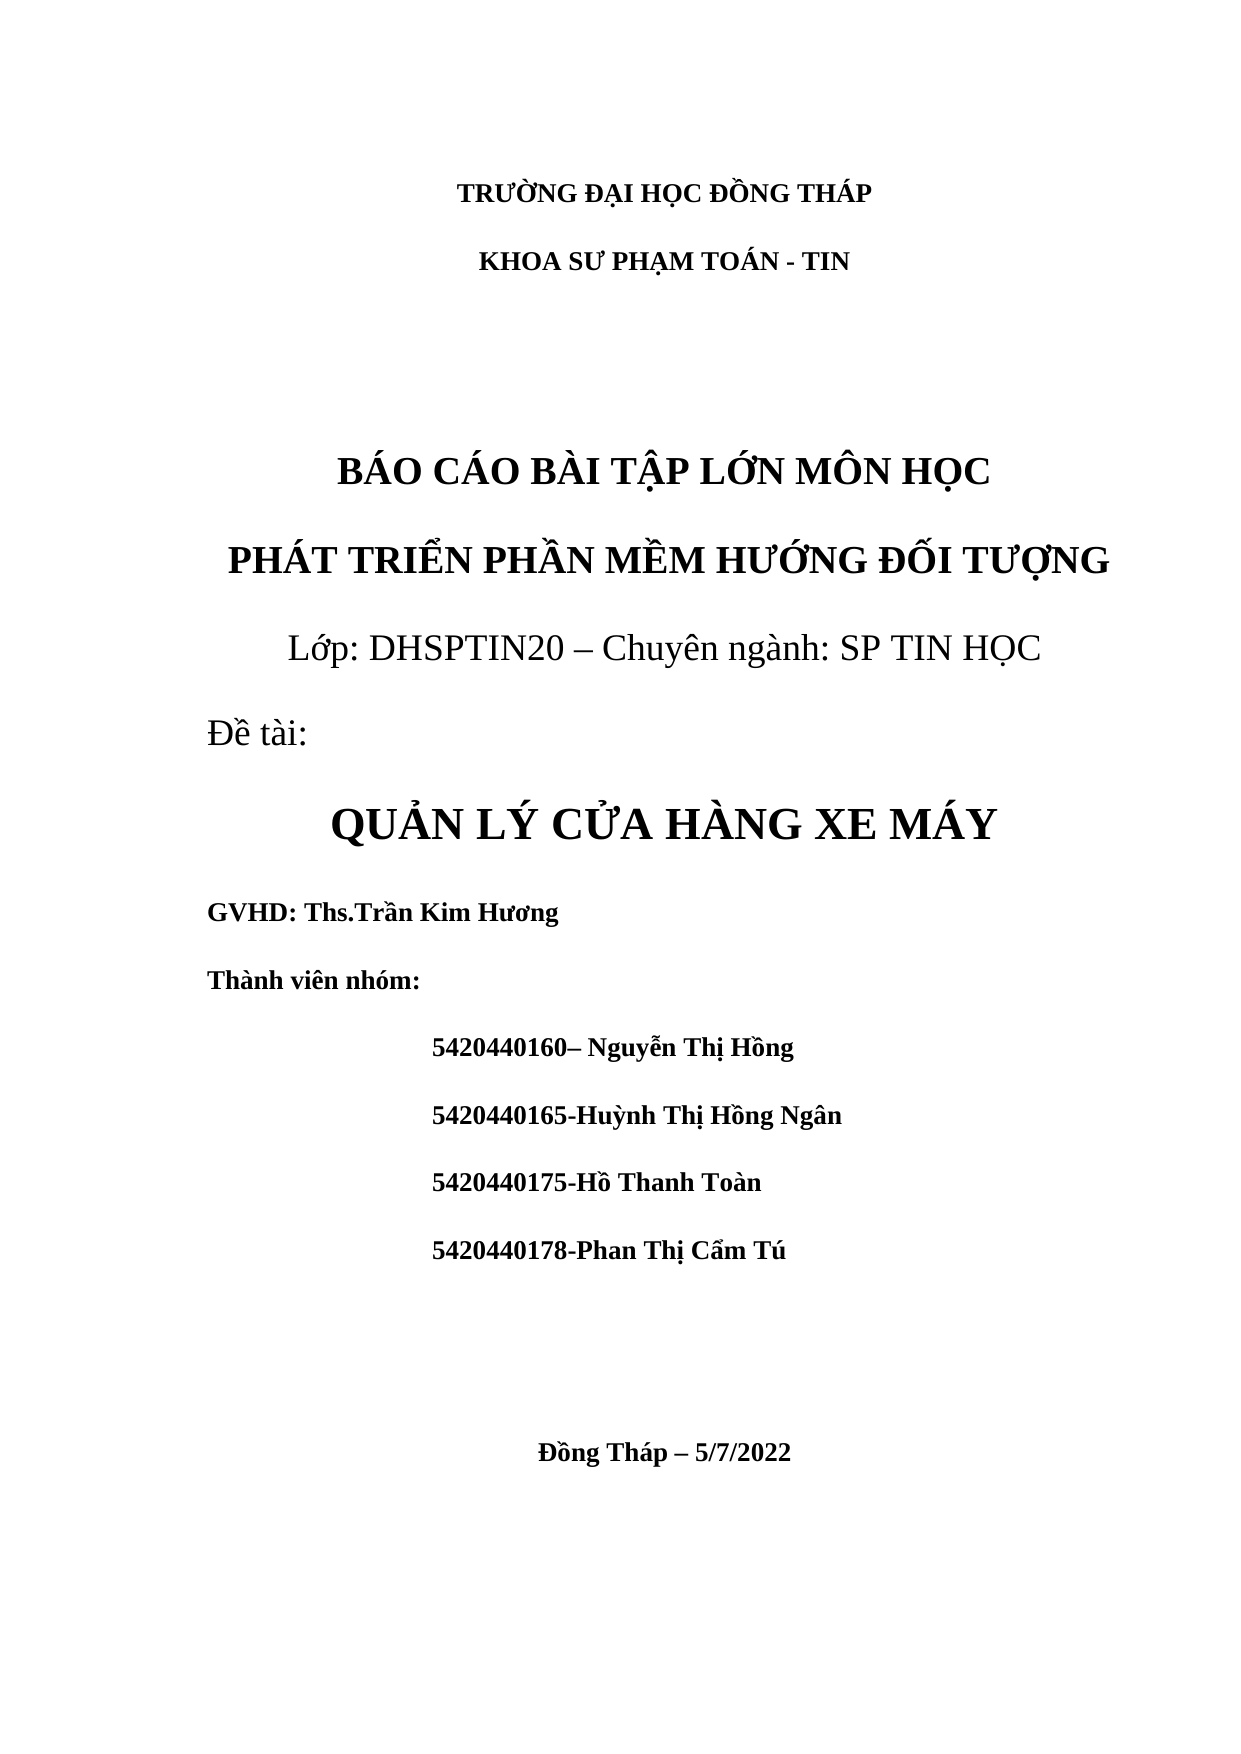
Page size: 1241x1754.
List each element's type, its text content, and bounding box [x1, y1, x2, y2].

text 5420440160– Nguyễn Thị Hồng [432, 1031, 1122, 1062]
text 5420440175-Hồ Thanh Toàn [432, 1166, 1122, 1197]
text 5420440178-Phan Thị Cẩm Tú [432, 1234, 1122, 1265]
text BÁO CÁO BÀI TẬP LỚN MÔN HỌC [207, 447, 1122, 493]
text QUẢN LÝ CỬA HÀNG XE MÁY [207, 796, 1122, 849]
text TRƯỜNG ĐẠI HỌC ĐỒNG THÁP [207, 177, 1122, 208]
text KHOA SƯ PHẠM TOÁN - TIN [207, 245, 1122, 276]
text Đồng Tháp – 5/7/2022 [207, 1436, 1122, 1467]
text GVHD: Ths.Trần Kim Hương [207, 896, 1122, 927]
text Lớp: DHSPTIN20 – Chuyên ngành: SP TIN HỌC [207, 625, 1122, 668]
text Thành viên nhóm: [207, 964, 1122, 995]
text Đề tài: [207, 711, 1122, 754]
text 5420440165-Huỳnh Thị Hồng Ngân [432, 1099, 1122, 1130]
text PHÁT TRIỂN PHẦN MỀM HƯỚNG ĐỐI TƯỢNG [207, 536, 1122, 582]
